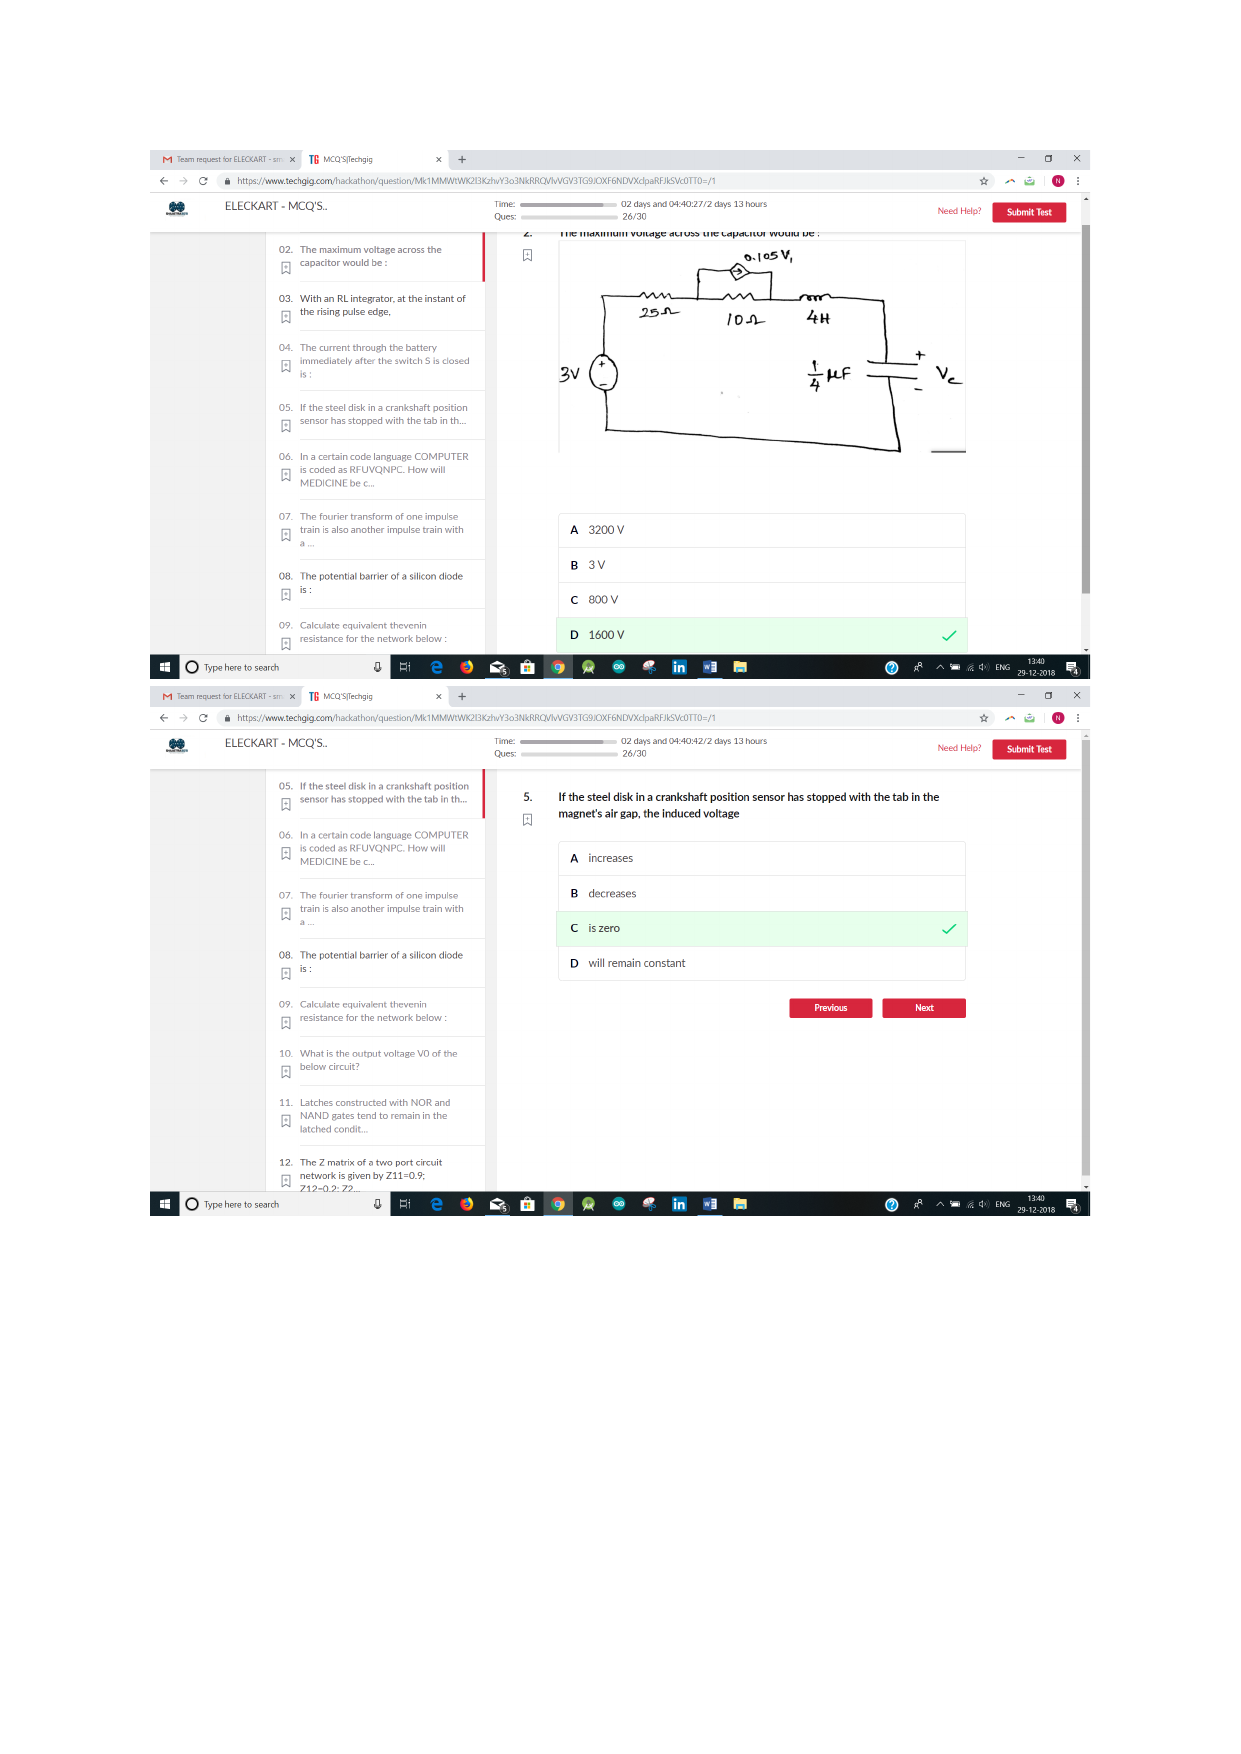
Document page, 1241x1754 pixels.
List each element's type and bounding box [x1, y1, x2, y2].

picture [150, 150, 1091, 679]
picture [150, 686, 1091, 1216]
